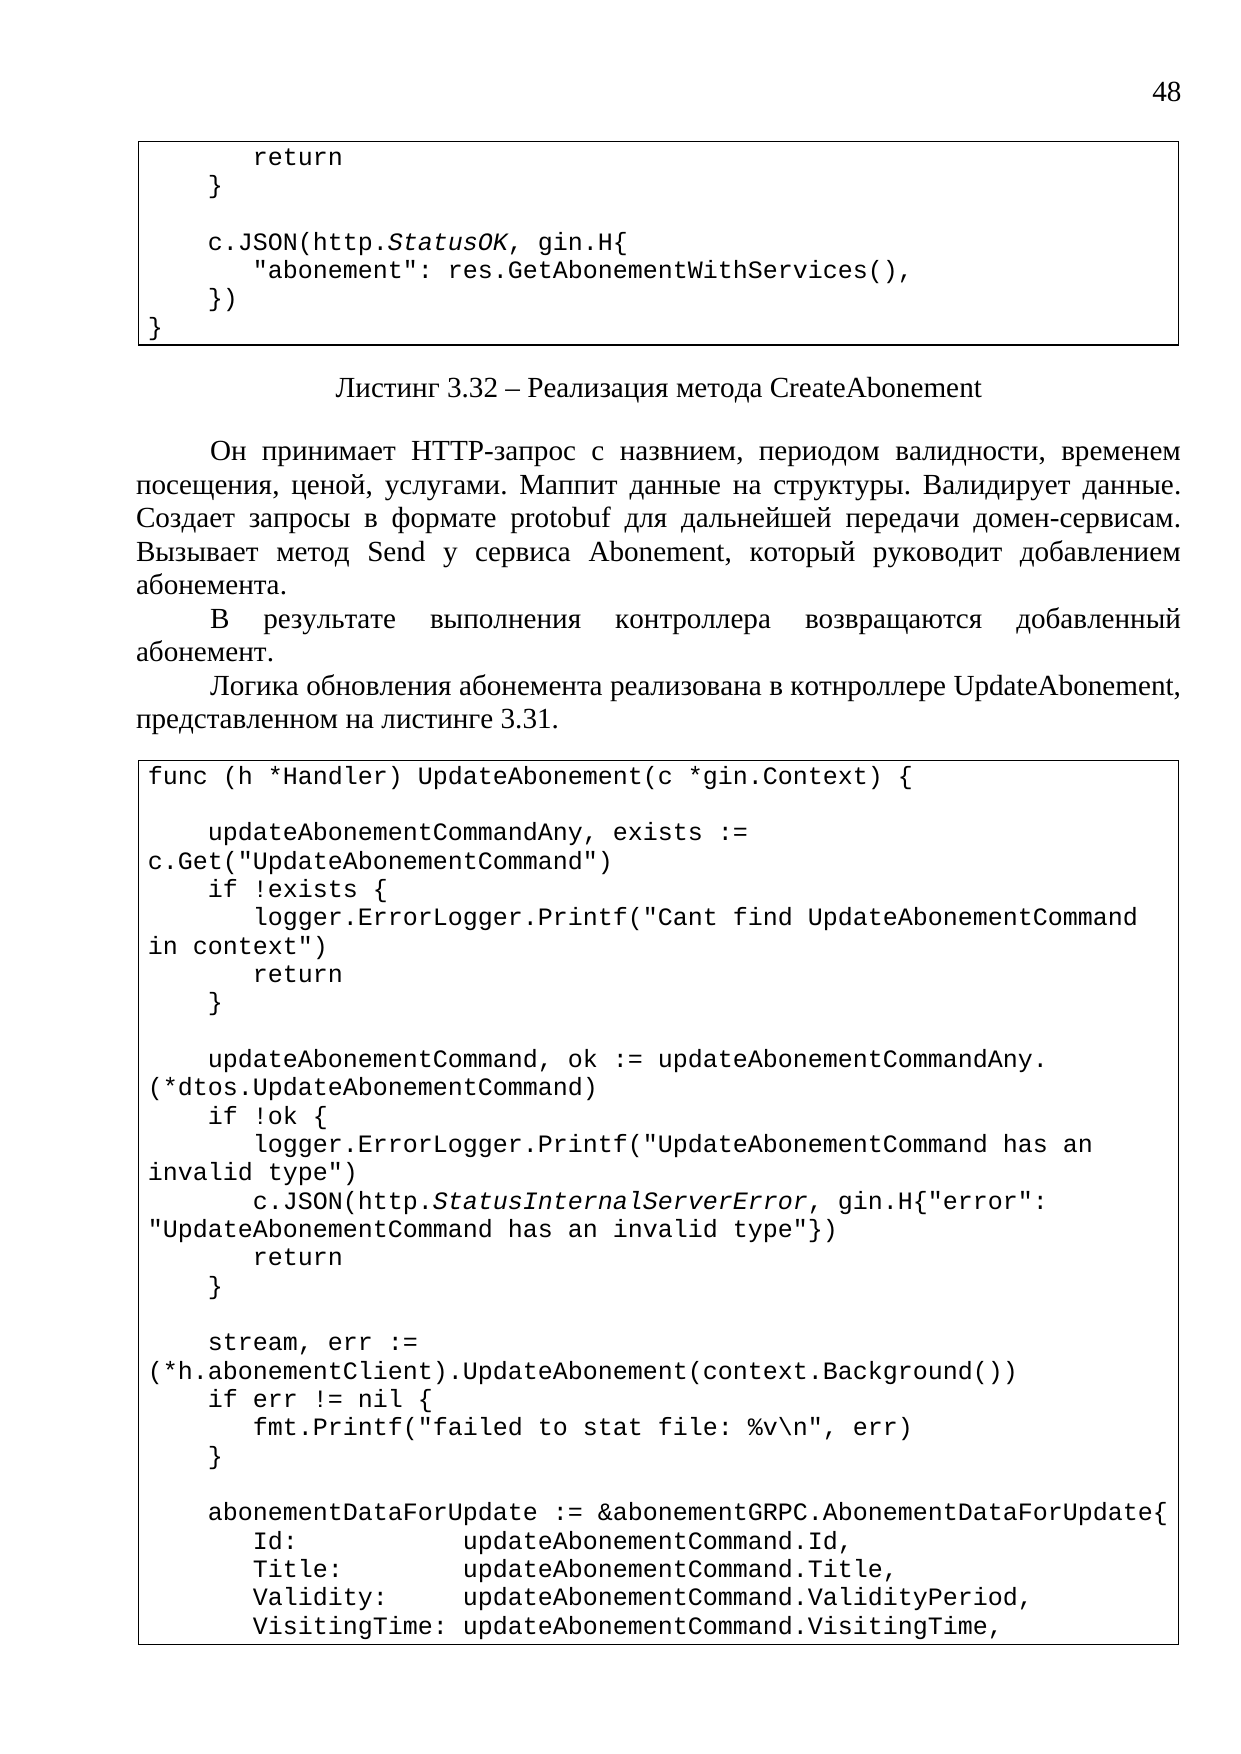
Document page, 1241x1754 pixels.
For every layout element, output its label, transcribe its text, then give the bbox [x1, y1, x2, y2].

text Он принимает HTTP-запрос с назвнием, периодом валидности, временем посещения, ценой, услугами. Маппит данные на структуры. Валидирует данные. Создает запросы в формате protobuf для дальнейшей передачи домен-сервисам. Вызывает метод Send у сервиса Abonement, который руководит добавлением абонемента. [136, 433, 1181, 601]
text В результате выполнения контроллера возвращаются добавленный абонемент. [136, 601, 1181, 668]
text Листинг 3.32 – Реализация метода CreateAbonement [136, 371, 1181, 404]
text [139, 142, 1178, 344]
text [139, 761, 1178, 1644]
text Логика обновления абонемента реализована в котнроллере UpdateAbonement, представленном на листинге 3.31. [136, 668, 1181, 735]
